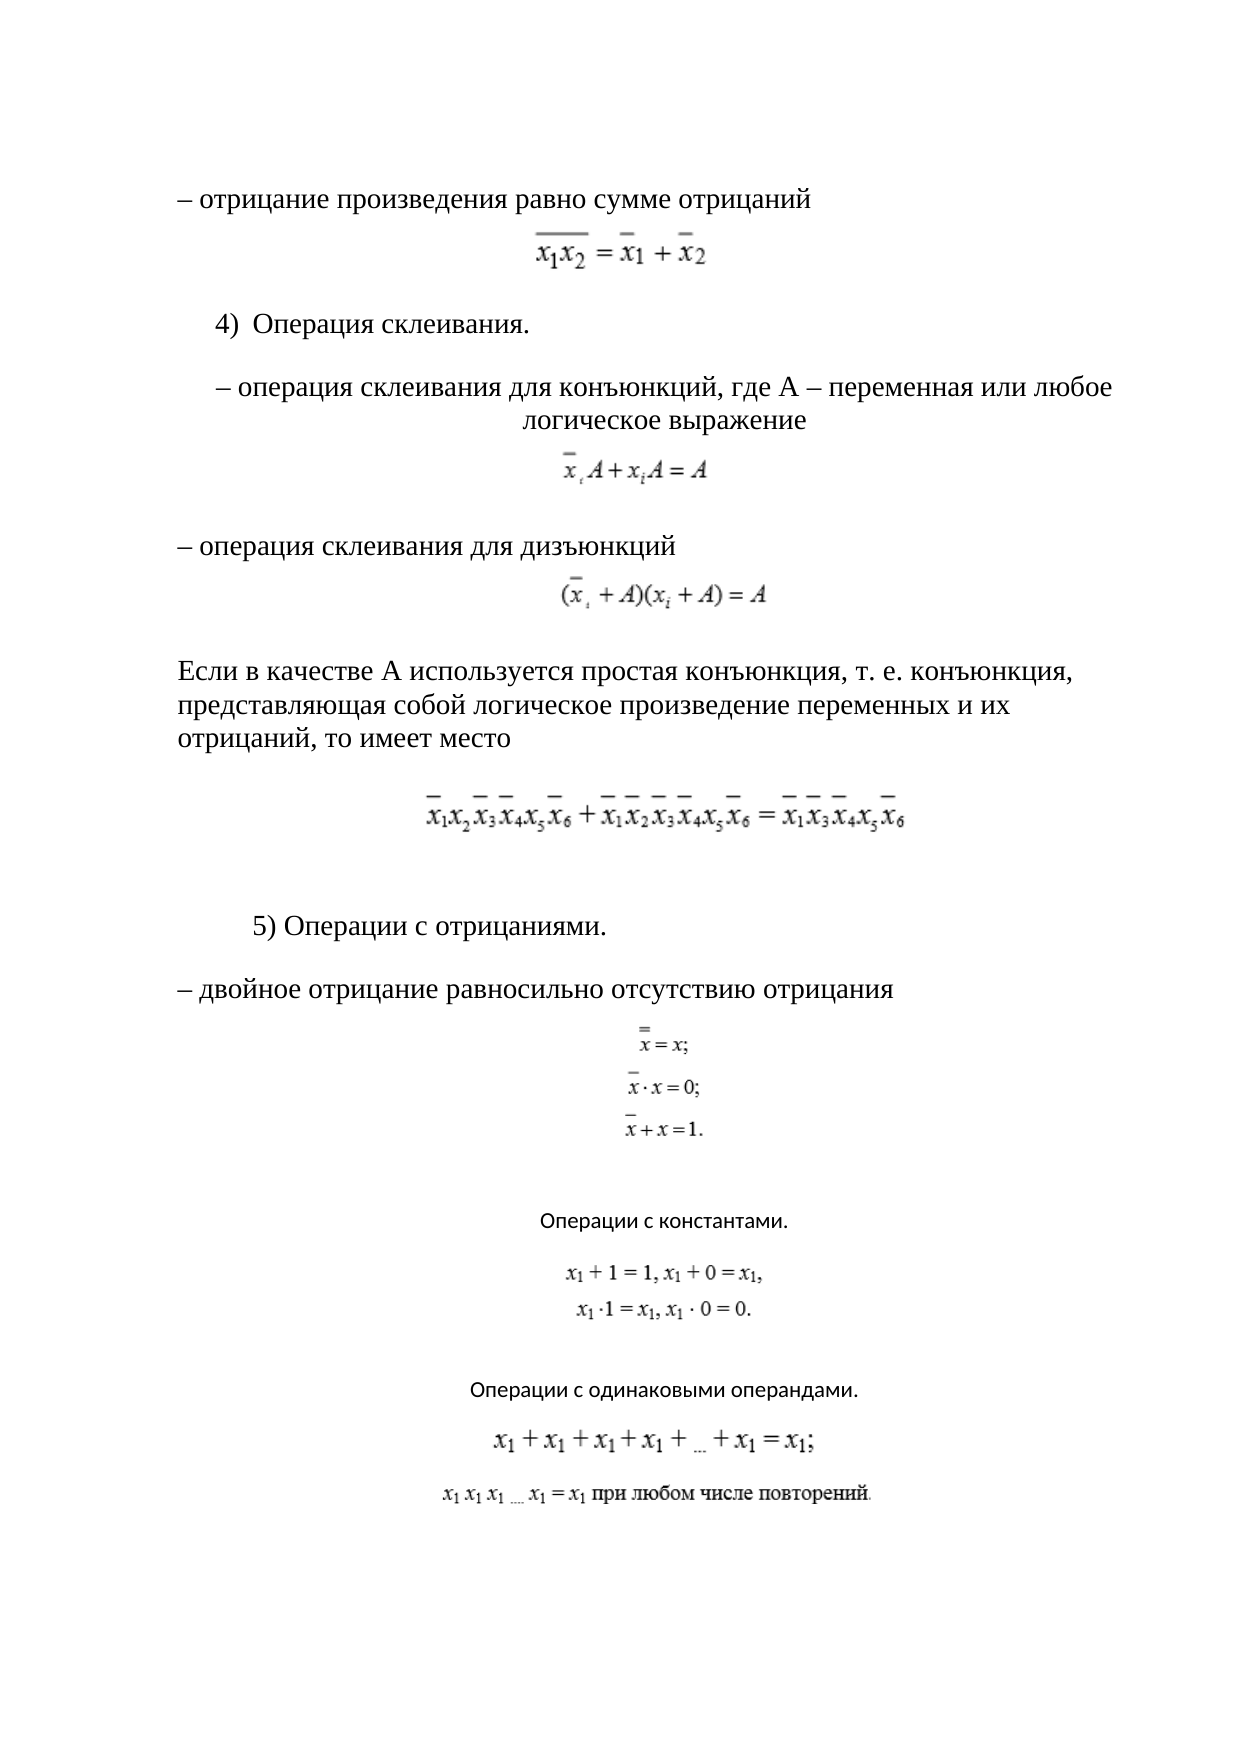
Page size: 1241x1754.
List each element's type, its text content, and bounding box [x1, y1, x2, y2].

text – отрицание произведения равно сумме отрицаний [177, 181, 1152, 214]
text Если в качестве А используется простая конъюнкция, т. е. конъюнкция, представляющая собой логическое произведение переменных и их отрицаний, то имеет место [177, 653, 1152, 754]
picture [490, 1425, 815, 1459]
picture [416, 785, 910, 839]
picture [436, 1481, 871, 1504]
text 5) Операции с отрицаниями. [252, 908, 1152, 942]
picture [550, 567, 774, 620]
picture [521, 223, 714, 277]
list Операция склеивания. [215, 306, 1152, 340]
text – операция склеивания для дизъюнкций [177, 528, 1152, 561]
picture [549, 442, 715, 494]
text Операции с одинаковыми операндами. [177, 1375, 1152, 1403]
picture [617, 1025, 708, 1141]
picture [560, 1264, 764, 1327]
text Операции с константами. [177, 1206, 1152, 1234]
text – двойное отрицание равносильно отсутствию отрицания [177, 971, 1152, 1005]
text – операция склеивания для конъюнкций, где А – переменная или любое логическое выражение [177, 369, 1152, 436]
